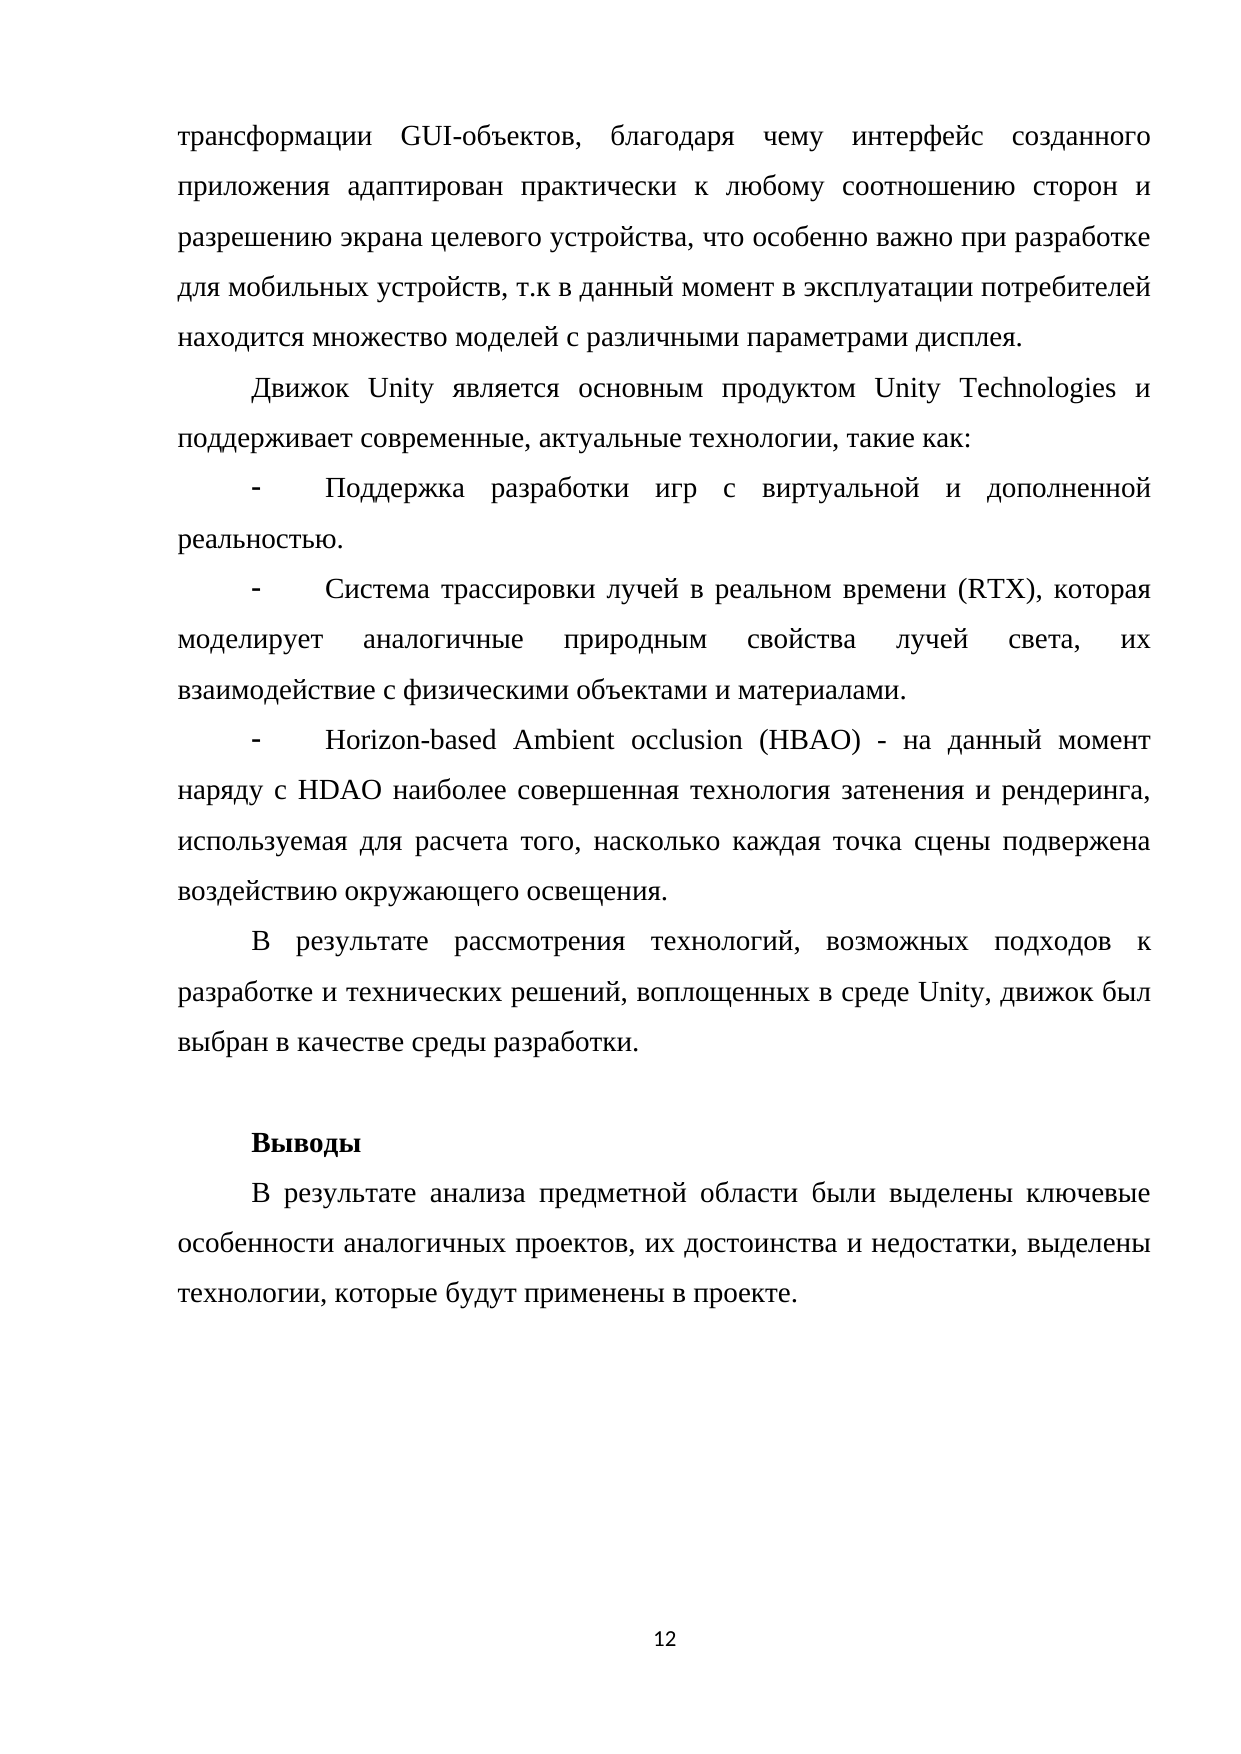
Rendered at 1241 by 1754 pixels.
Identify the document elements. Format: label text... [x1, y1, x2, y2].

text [177, 118, 1152, 353]
text В результате анализа предметной области были выделены ключевые особенности аналогичных проектов, их достоинства и недостатки, выделены технологии, которые будут применены в проекте. [177, 1175, 1152, 1309]
subtitle Выводы [177, 1125, 1152, 1158]
list Поддержка разработки игр с виртуальной и дополненной реальностью. [177, 470, 1152, 554]
list Horizon-based Ambient occlusion (HBAO) - на данный момент наряду с HDAO наиболее совершенная технология затенения и рендеринга, используемая для расчета того, насколько каждая точка сцены подвержена воздействию окружающего освещения. [177, 722, 1152, 907]
text В результате рассмотрения технологий, возможных подходов к разработке и технических решений, воплощенных в среде Unity, движок был выбран в качестве среды разработки. [177, 923, 1152, 1058]
list Система трассировки лучей в реальном времени (RTX), которая моделирует аналогичные природным свойства лучей света, их взаимодействие с физическими объектами и материалами. [177, 571, 1152, 705]
text Движок Unity является основным продуктом Unity Technologies и поддерживает современные, актуальные технологии, такие как: [177, 370, 1152, 453]
